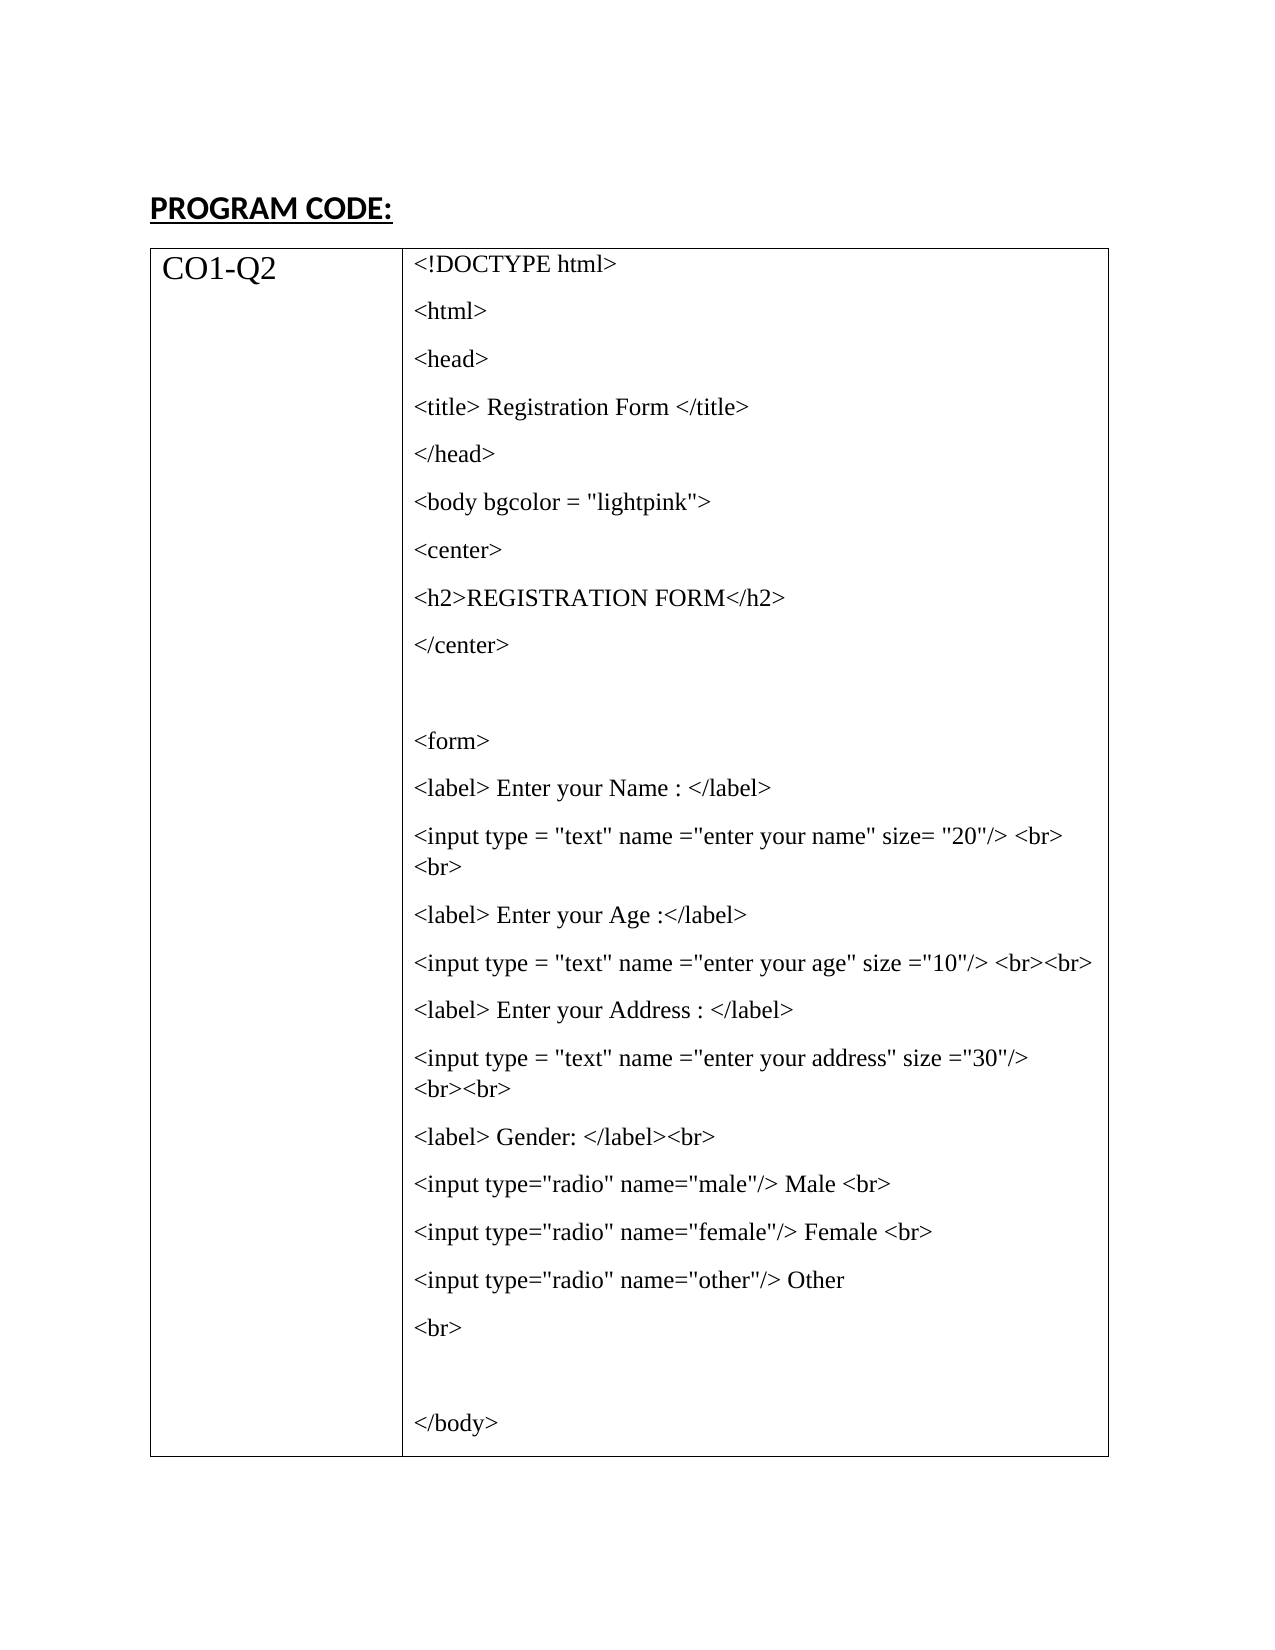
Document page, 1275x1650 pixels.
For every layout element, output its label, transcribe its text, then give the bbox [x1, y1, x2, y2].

table_header CO1-Q2 [151, 249, 402, 1456]
text PROGRAM CODE: [150, 187, 1125, 228]
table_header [403, 249, 1108, 1456]
